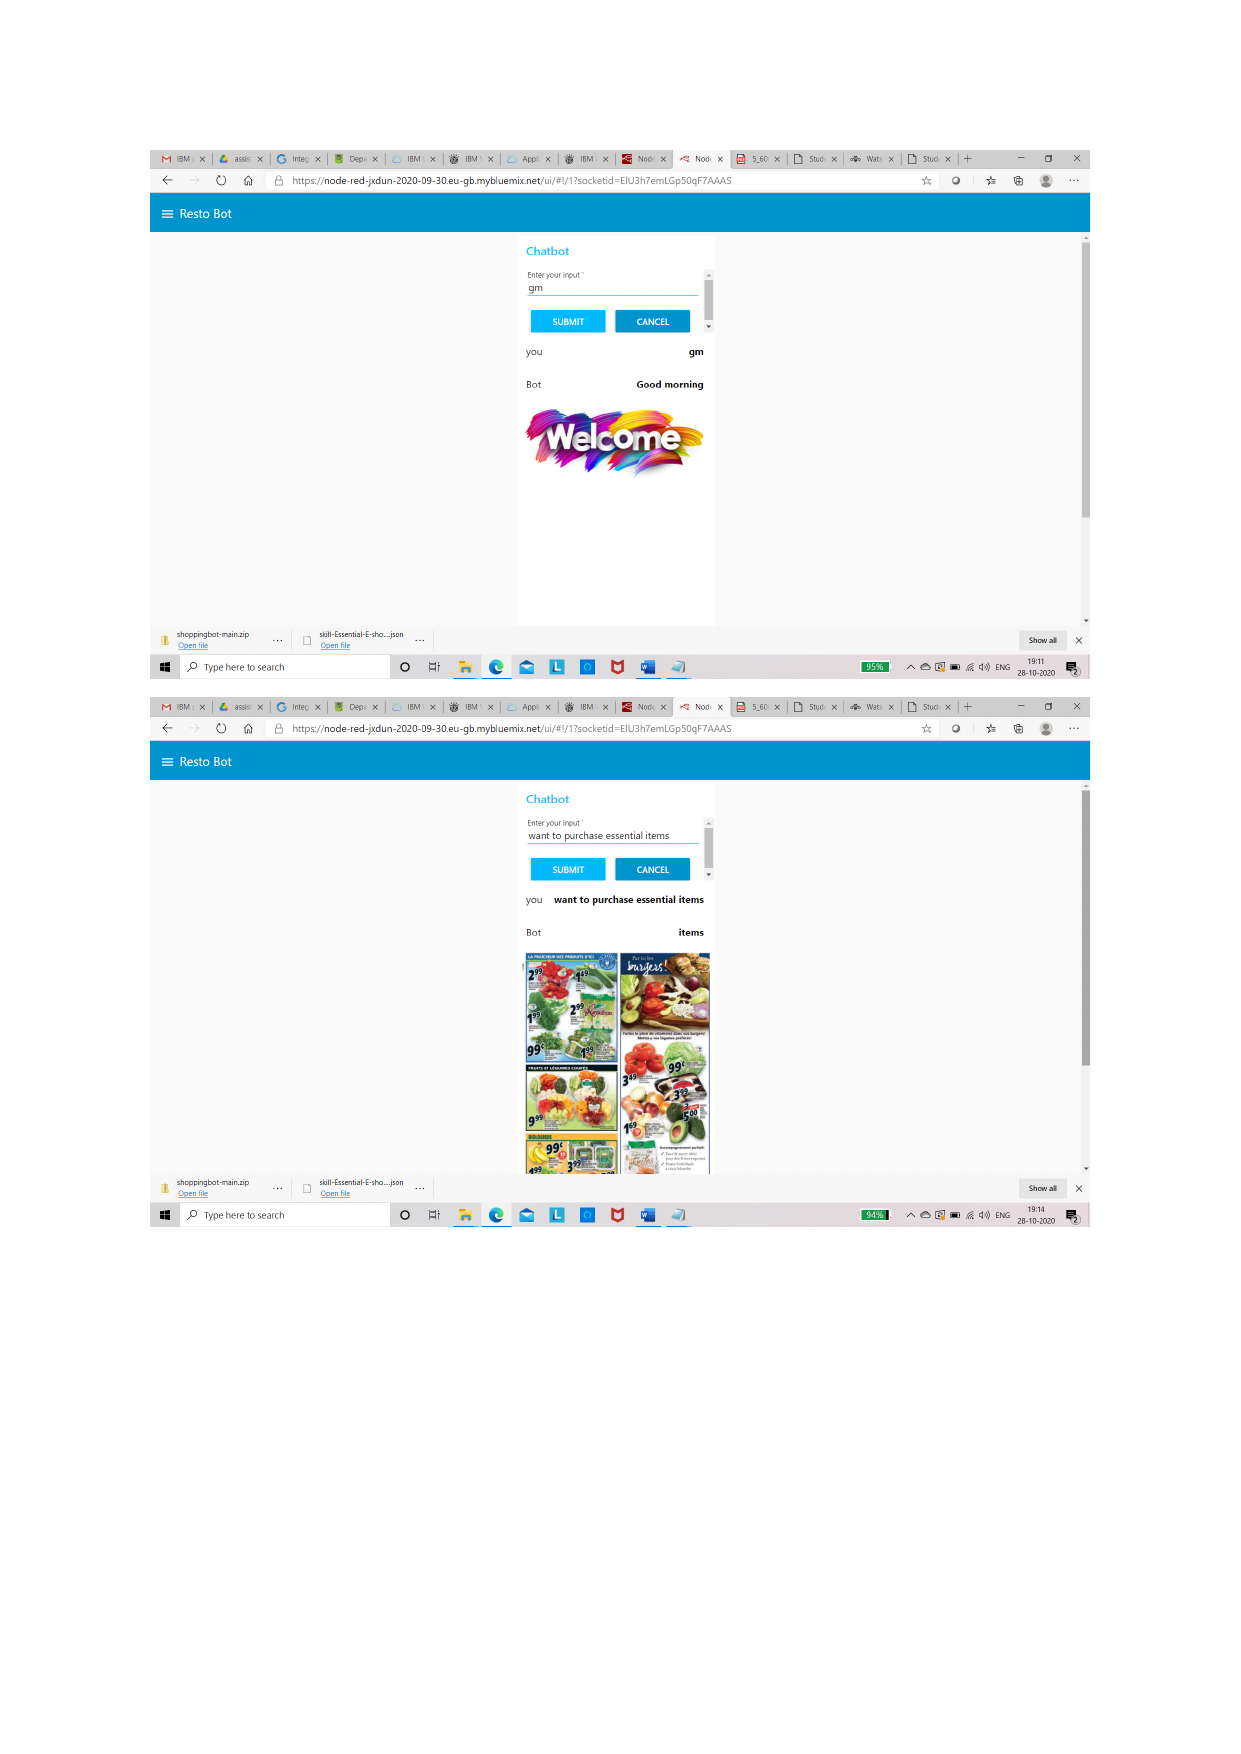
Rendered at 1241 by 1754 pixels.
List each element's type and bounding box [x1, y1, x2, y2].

picture [150, 697, 1091, 740]
picture [150, 233, 1091, 679]
picture [150, 150, 1091, 192]
picture [150, 781, 1091, 1227]
